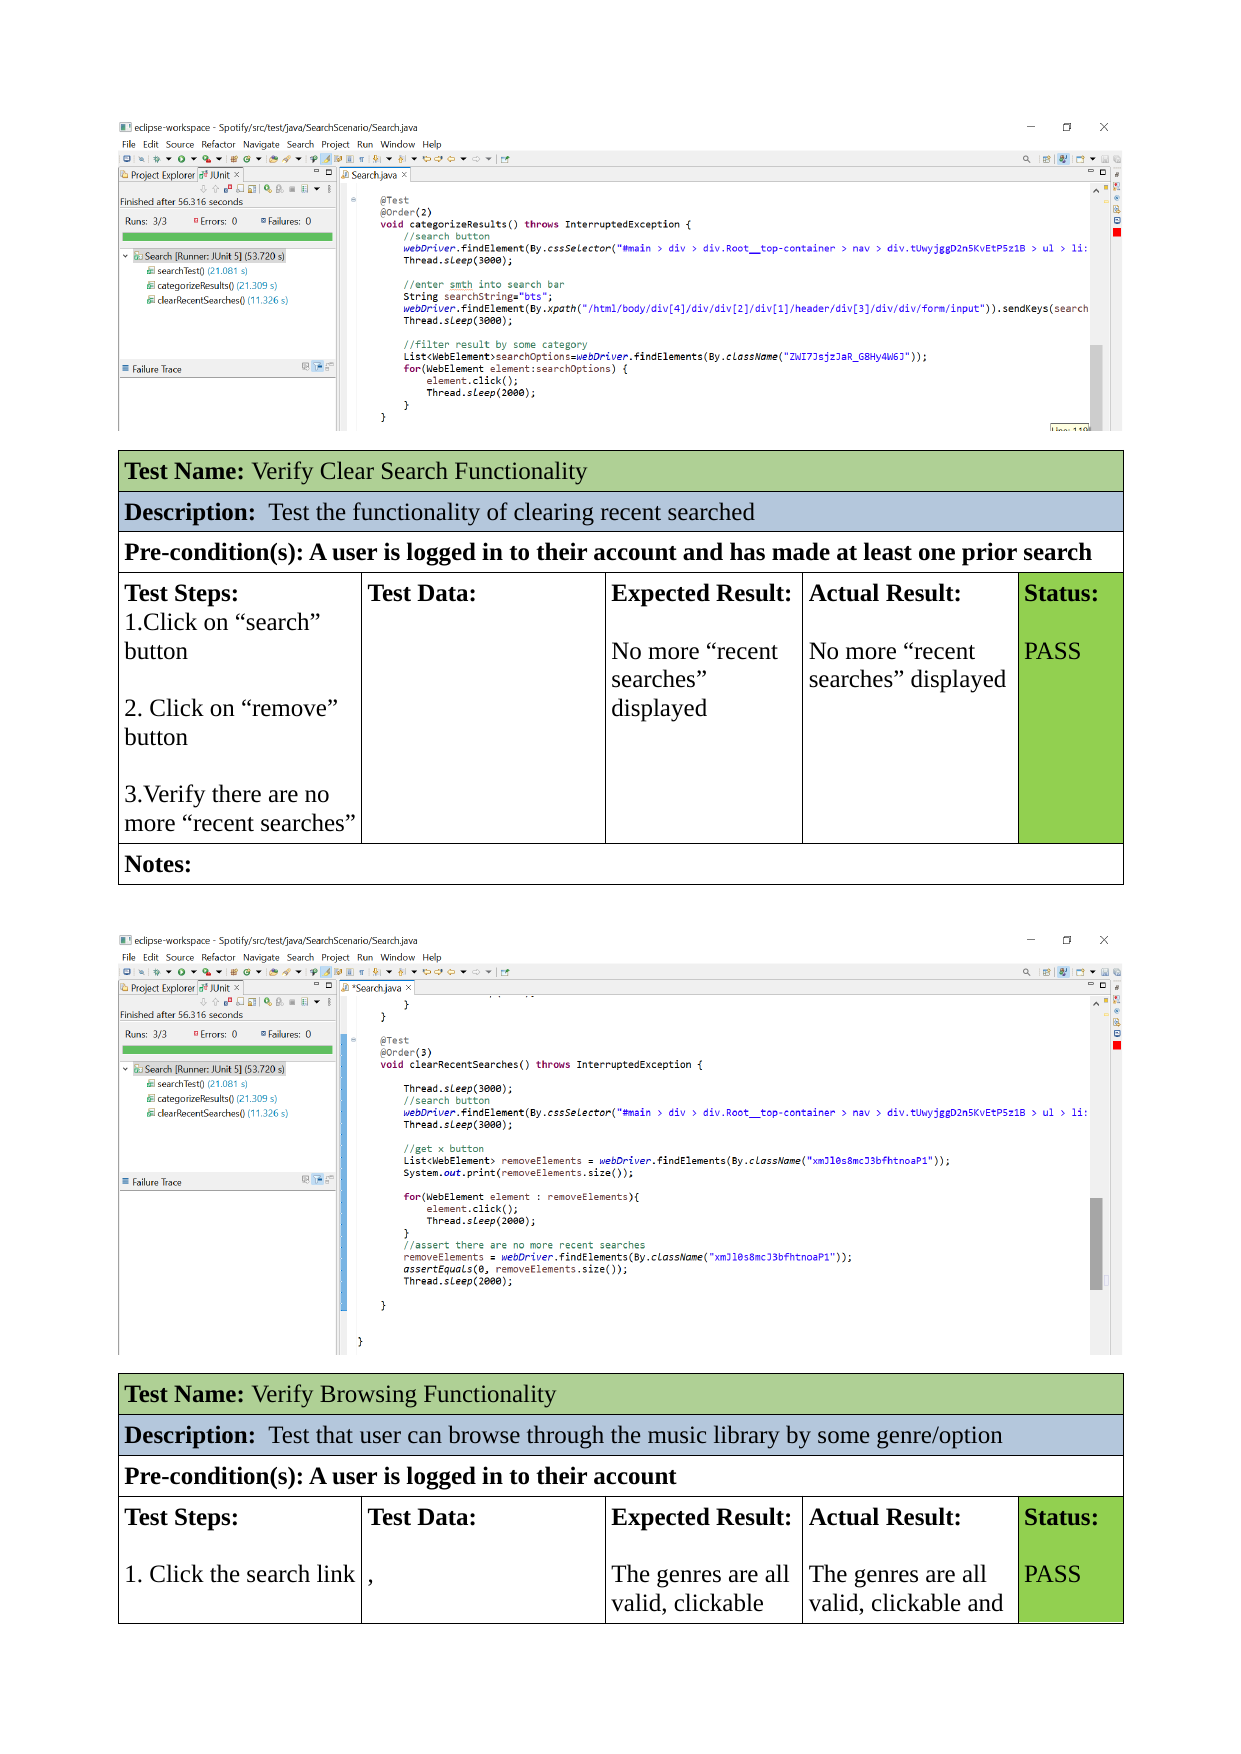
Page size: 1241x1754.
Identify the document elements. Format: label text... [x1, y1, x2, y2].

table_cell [606, 1497, 802, 1622]
picture [118, 931, 1123, 1355]
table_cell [803, 1497, 1018, 1622]
picture [118, 118, 1123, 431]
table_cell Test Steps: 1.Click on “search” button 2. Click on “remove” button 3.Verify there are no more “recent searches” [119, 573, 361, 843]
table_cell Actual Result: No more “recent searches” displayed [803, 573, 1018, 843]
table_header Test Name: Verify Clear Search Functionality [119, 451, 1123, 491]
table_cell Description: Test that user can browse through the music library by some genre/option [119, 1415, 1123, 1455]
table_header Test Name: Verify Browsing Functionality [119, 1374, 1123, 1414]
table_cell Pre-condition(s): A user is logged in to their account [119, 1456, 1123, 1496]
table_cell Pre-condition(s): A user is logged in to their account and has made at least one prior search [119, 532, 1123, 572]
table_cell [119, 1497, 361, 1622]
table_cell Status: PASS [1019, 1497, 1123, 1622]
table_cell Status: PASS [1019, 573, 1123, 843]
table_cell Description: Test the functionality of clearing recent searched [119, 492, 1123, 531]
table_cell Expected Result: No more “recent searches” displayed [606, 573, 802, 843]
table_cell Test Data: , [362, 1497, 605, 1622]
table_cell Notes: [119, 844, 1123, 883]
table_cell Test Data: [362, 573, 605, 843]
